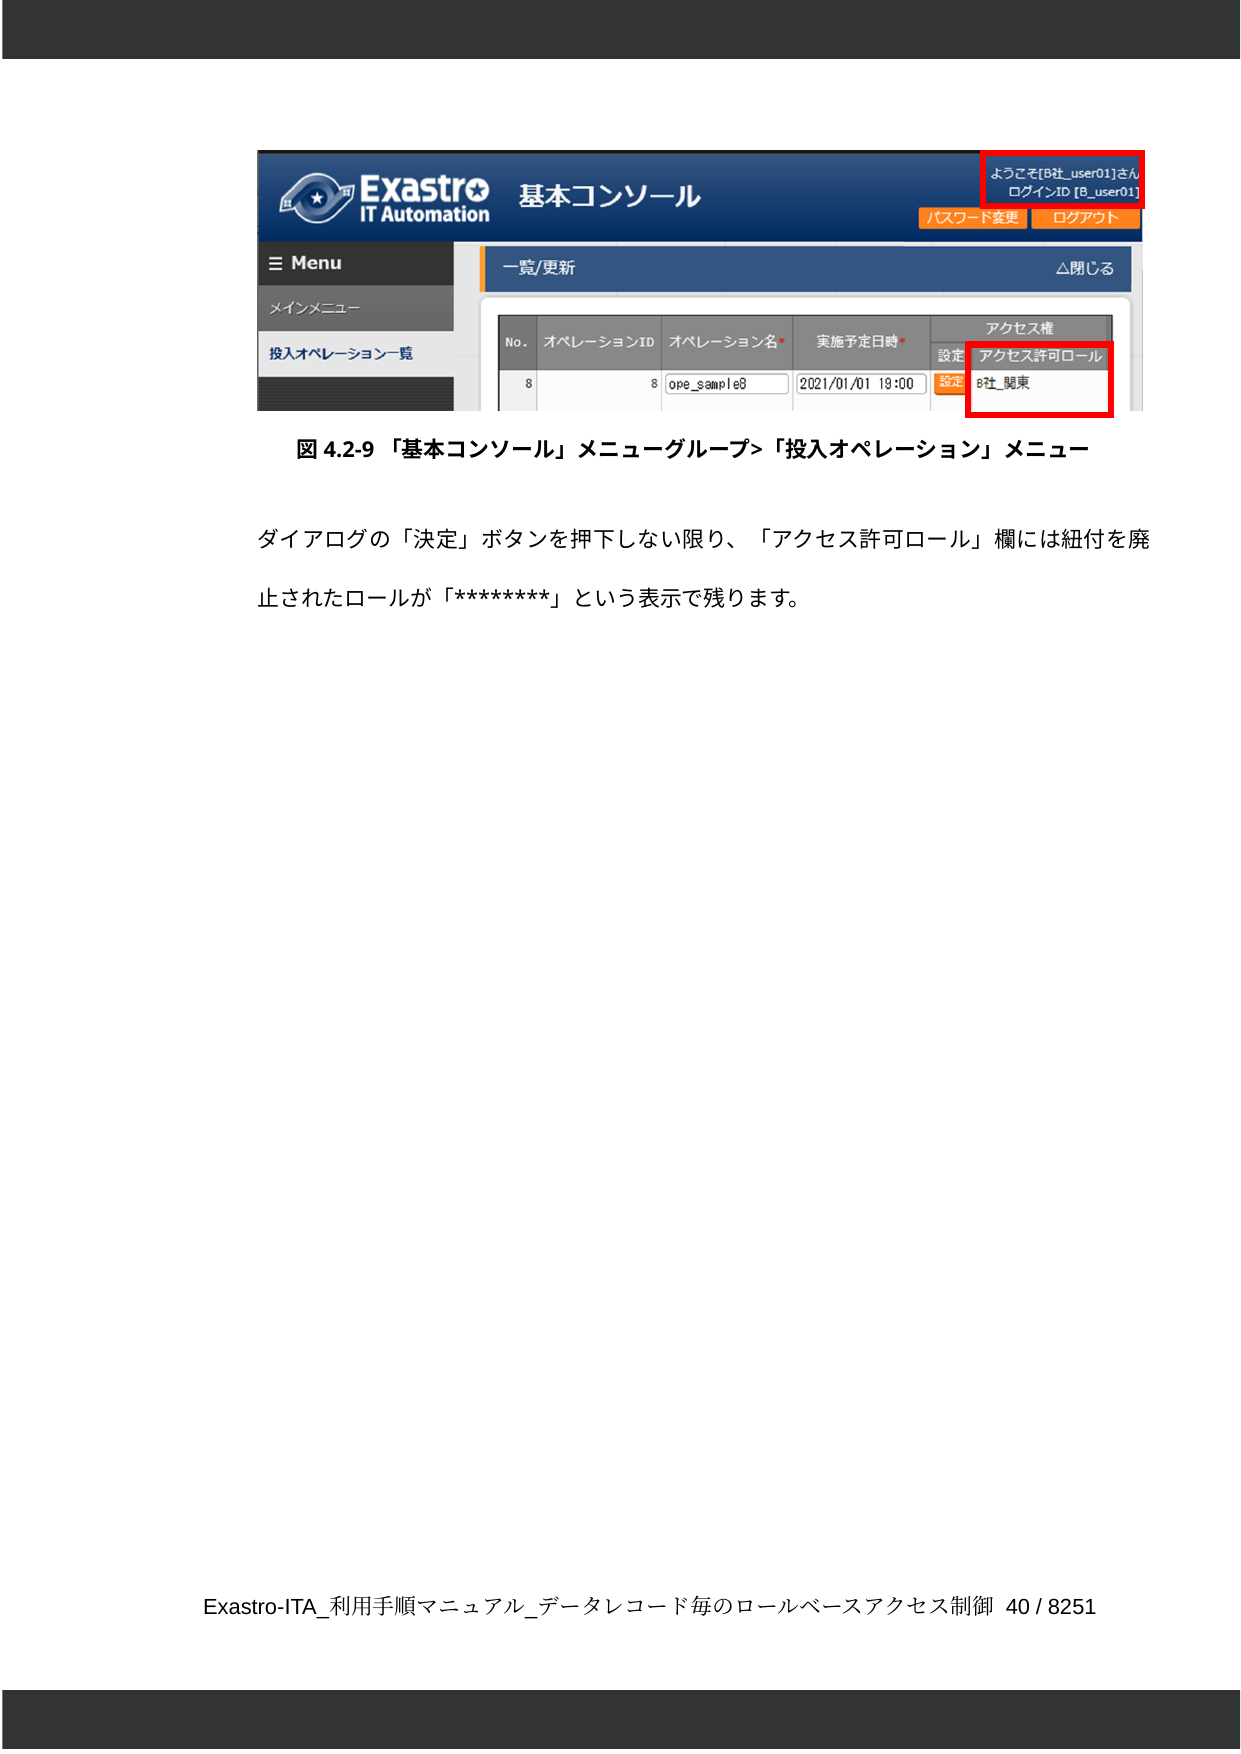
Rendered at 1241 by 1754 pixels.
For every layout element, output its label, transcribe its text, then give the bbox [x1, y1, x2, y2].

text 図 4.2-9 「基本コンソール」メニューグループ>「投入オペレーション」メニュー [229, 419, 1152, 478]
list ダイアログの「決定」ボタンを押下しない限り、「アクセス許可ロール」欄には紐付を廃止されたロールが「********」という表示で残ります。 [257, 508, 1152, 627]
picture [971, 348, 1108, 411]
picture [2, 0, 1241, 59]
picture [257, 150, 1143, 411]
picture [2, 1690, 1241, 1749]
picture [986, 156, 1139, 203]
